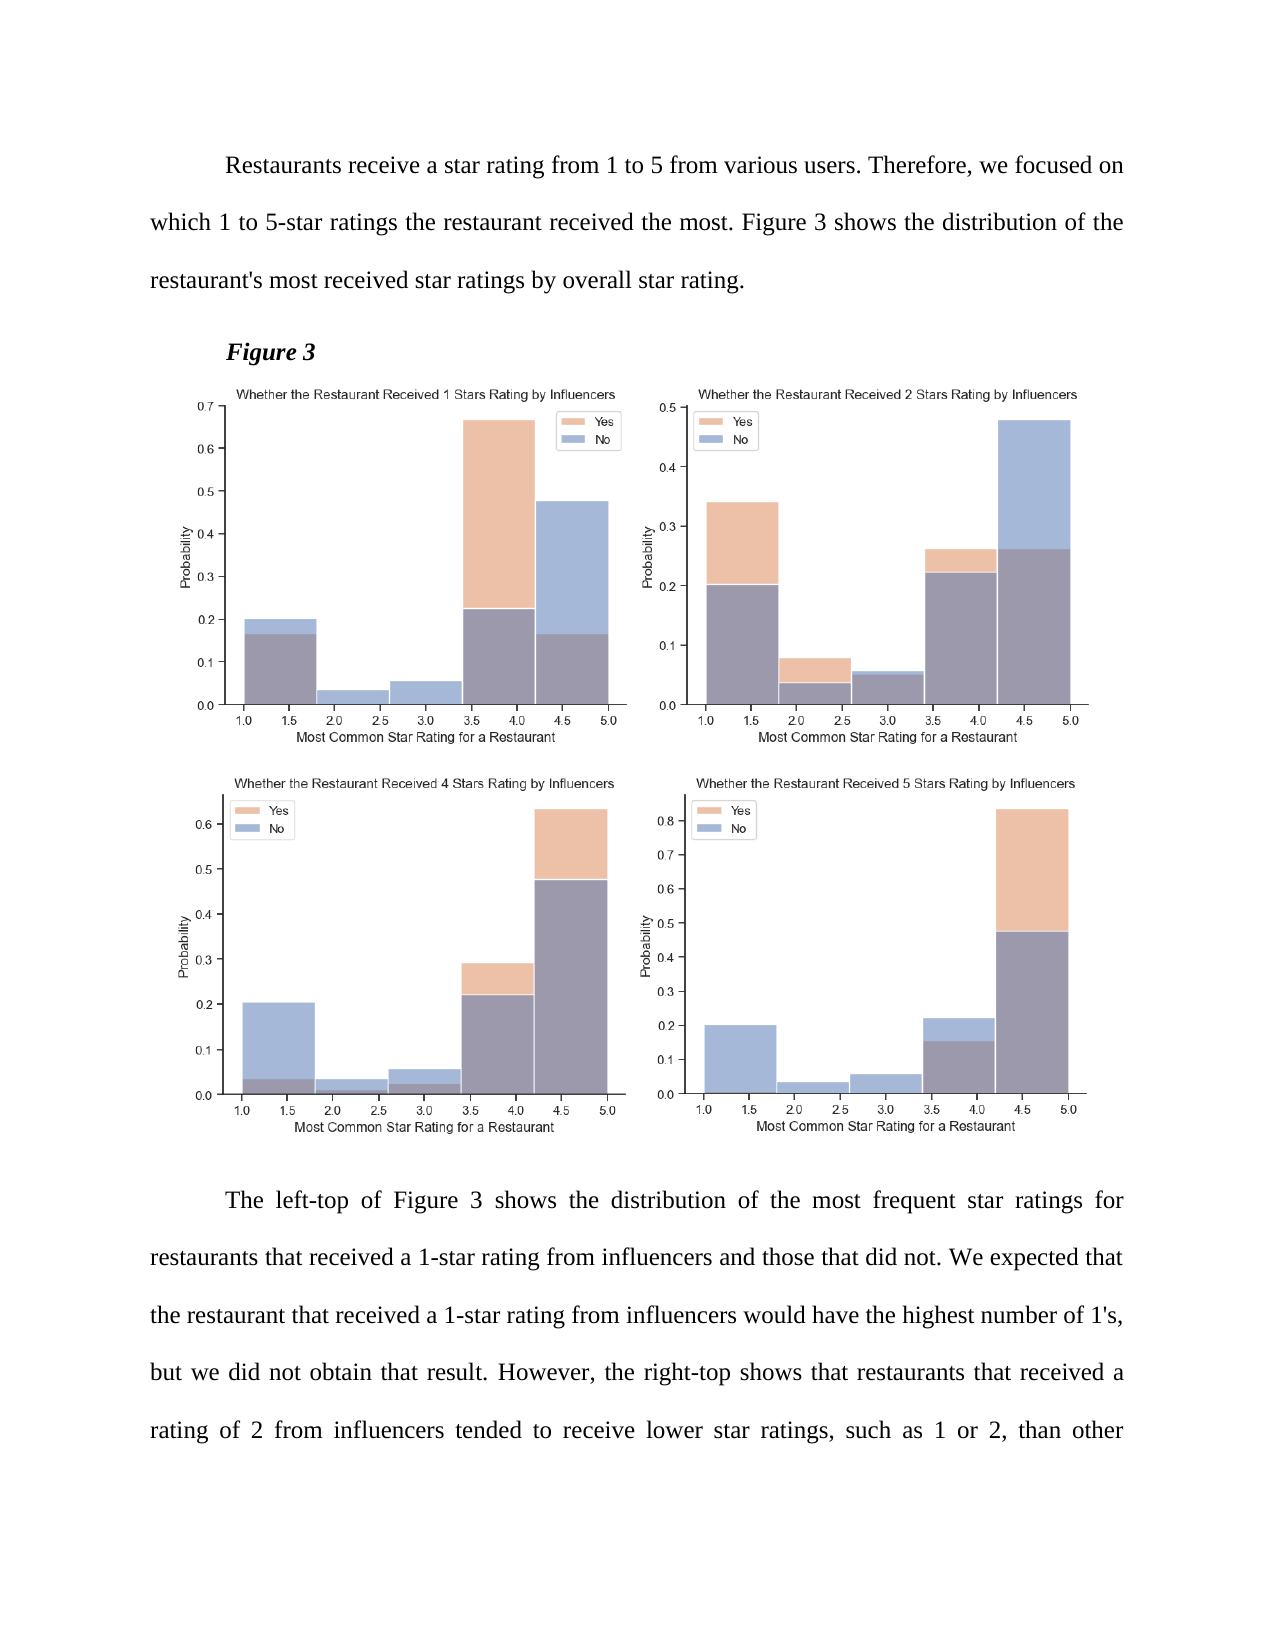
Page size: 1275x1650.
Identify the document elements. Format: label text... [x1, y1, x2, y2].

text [150, 1185, 1125, 1444]
text Restaurants receive a star rating from 1 to 5 from various users. Therefore, we focused on which 1 to 5-star ratings the restaurant received the most. Figure 3 shows the distribution of the restaurant's most received star ratings by overall star rating. [150, 150, 1125, 294]
picture [170, 770, 1094, 1141]
picture [172, 381, 1096, 751]
